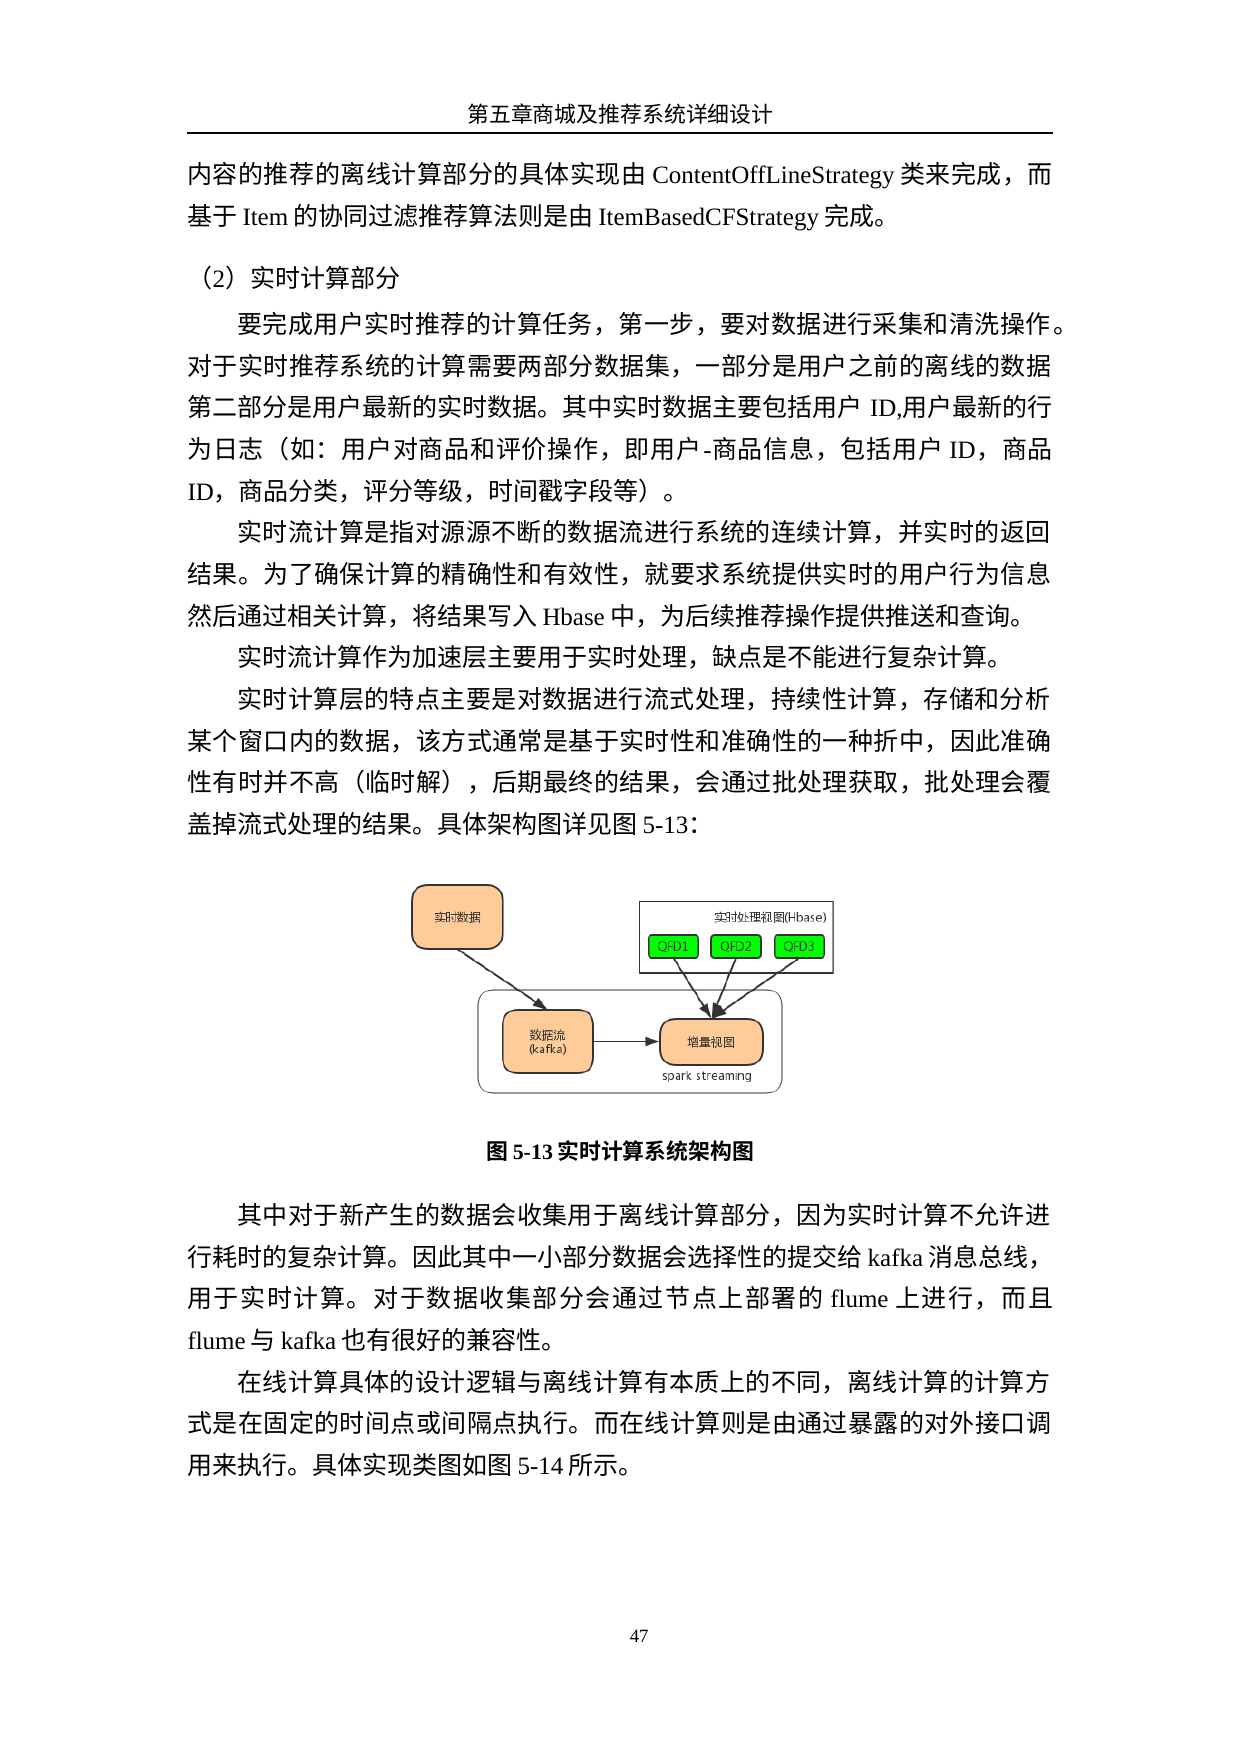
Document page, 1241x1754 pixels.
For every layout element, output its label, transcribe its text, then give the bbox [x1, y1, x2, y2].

text 要完成用户实时推荐的计算任务，第一步，要对数据进行采集和清洗操作。对于实时推荐系统的计算需要两部分数据集，一部分是用户之前的离线的数据，第二部分是用户最新的实时数据。其中实时数据主要包括用户ID,用户最新的行为日志（如：用户对商品和评价操作，即用户-商品信息，包括用户ID，商品ID，商品分类，评分等级，时间戳字段等）。 [187, 300, 1053, 508]
text 实时计算层的特点主要是对数据进行流式处理，持续性计算，存储和分析某个窗口内的数据，该方式通常是基于实时性和准确性的一种折中，因此准确性有时并不高（临时解），后期最终的结果，会通过批处理获取，批处理会覆盖掉流式处理的结果。具体架构图详见图5-13： [187, 675, 1053, 842]
text 图5-13实时计算系统架构图 [187, 1134, 1053, 1166]
text 实时流计算作为加速层主要用于实时处理，缺点是不能进行复杂计算。 [187, 633, 1053, 675]
text 实时流计算是指对源源不断的数据流进行系统的连续计算，并实时的返回结果。为了确保计算的精确性和有效性，就要求系统提供实时的用户行为信息，然后通过相关计算，将结果写入Hbase中，为后续推荐操作提供推送和查询。 [187, 508, 1053, 633]
text 其中对于新产生的数据会收集用于离线计算部分，因为实时计算不允许进行耗时的复杂计算。因此其中一小部分数据会选择性的提交给kafka消息总线，用于实时计算。对于数据收集部分会通过节点上部署的flume上进行，而且flume与kafka也有很好的兼容性。 [187, 1191, 1053, 1358]
picture [368, 841, 872, 1122]
text 在线计算具体的设计逻辑与离线计算有本质上的不同，离线计算的计算方式是在固定的时间点或间隔点执行。而在线计算则是由通过暴露的对外接口调用来执行。具体实现类图如图5-14所示。 [187, 1358, 1053, 1483]
text （2）实时计算部分 [187, 258, 1053, 294]
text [187, 150, 1053, 233]
